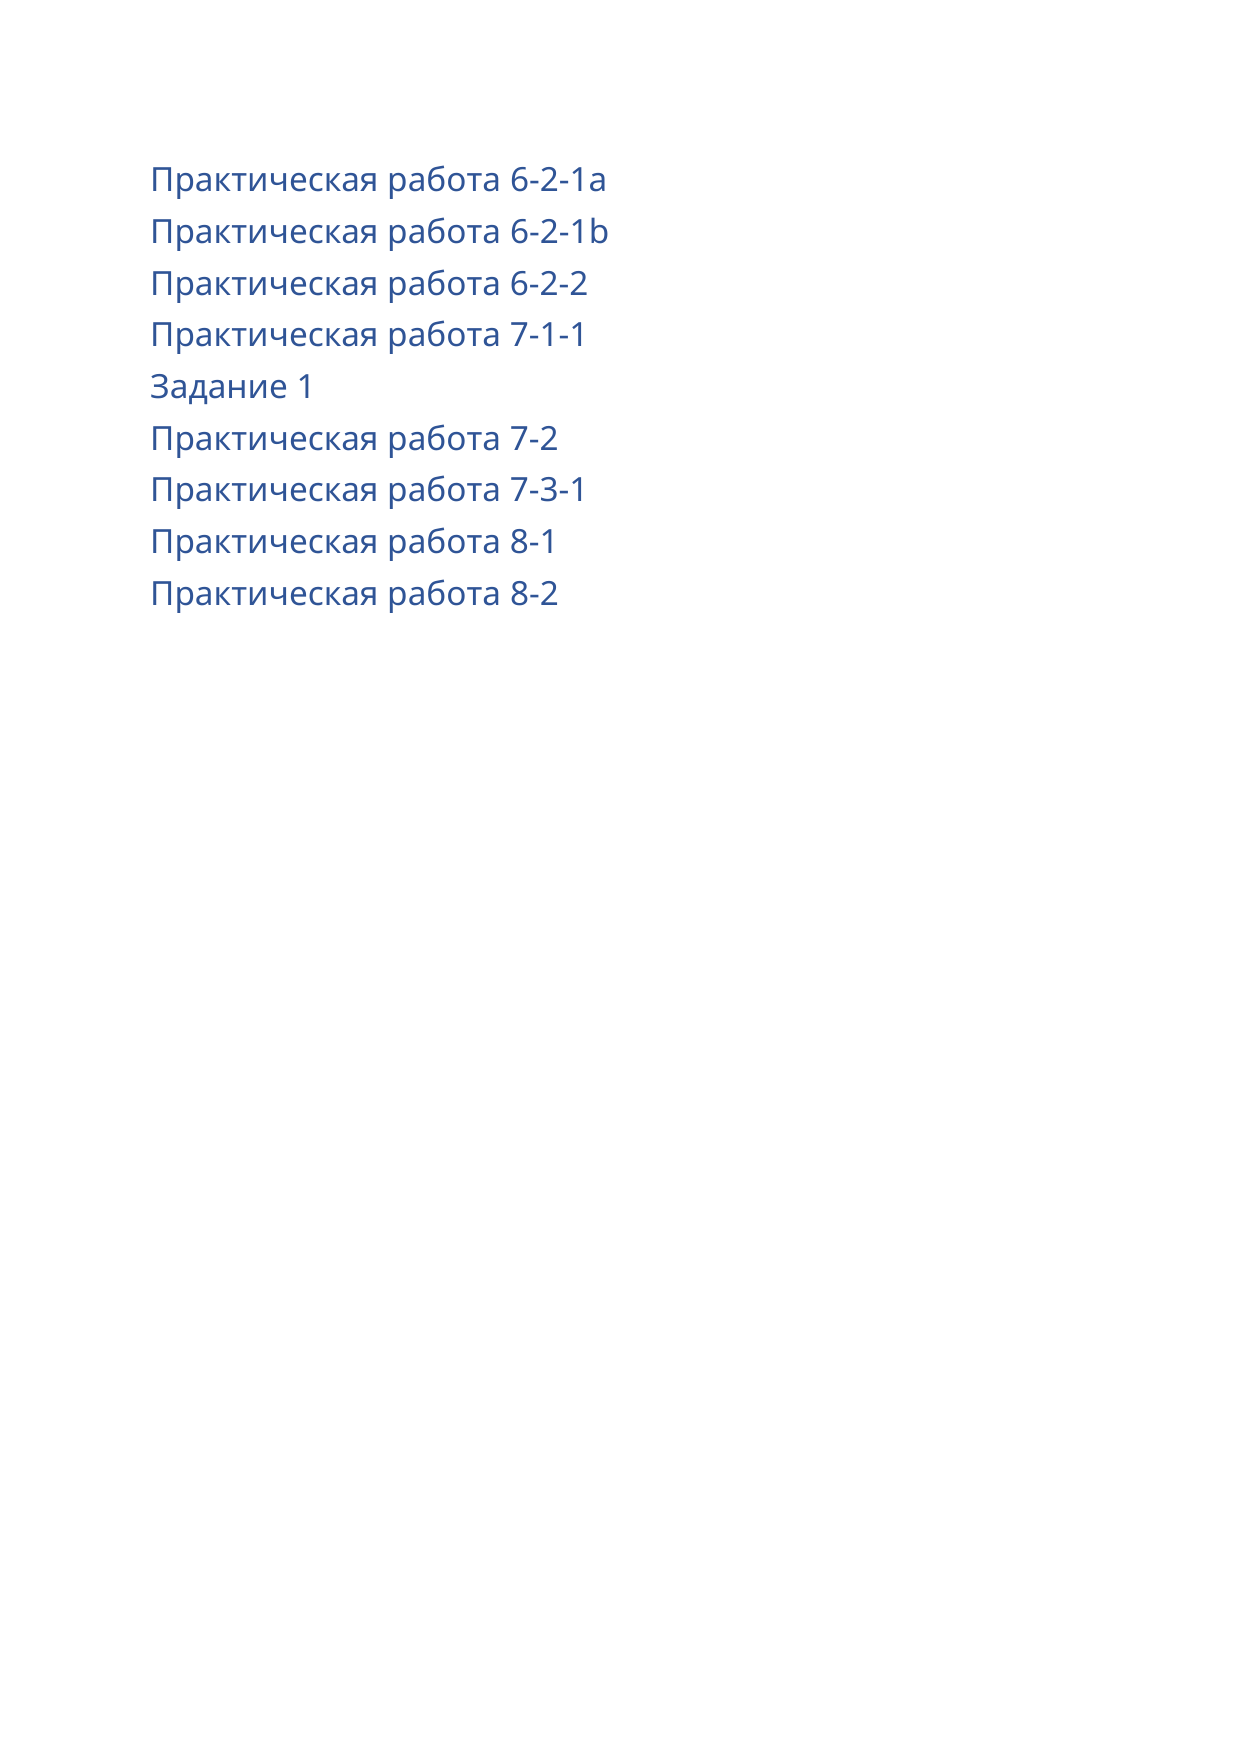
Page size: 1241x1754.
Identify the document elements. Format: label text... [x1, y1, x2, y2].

subtitle Практическая работа 6-2-1a [150, 156, 1090, 202]
subtitle Практическая работа 6-2-1b [150, 208, 1090, 253]
subtitle Практическая работа 8-1 [150, 518, 1090, 563]
subtitle Практическая работа 7-1-1 [150, 311, 1090, 357]
subtitle Практическая работа 6-2-2 [150, 259, 1090, 305]
subtitle Практическая работа 8-2 [150, 569, 1090, 615]
subtitle Практическая работа 7-2 [150, 414, 1090, 460]
subtitle Задание 1 [150, 363, 1090, 408]
subtitle Практическая работа 7-3-1 [150, 466, 1090, 512]
